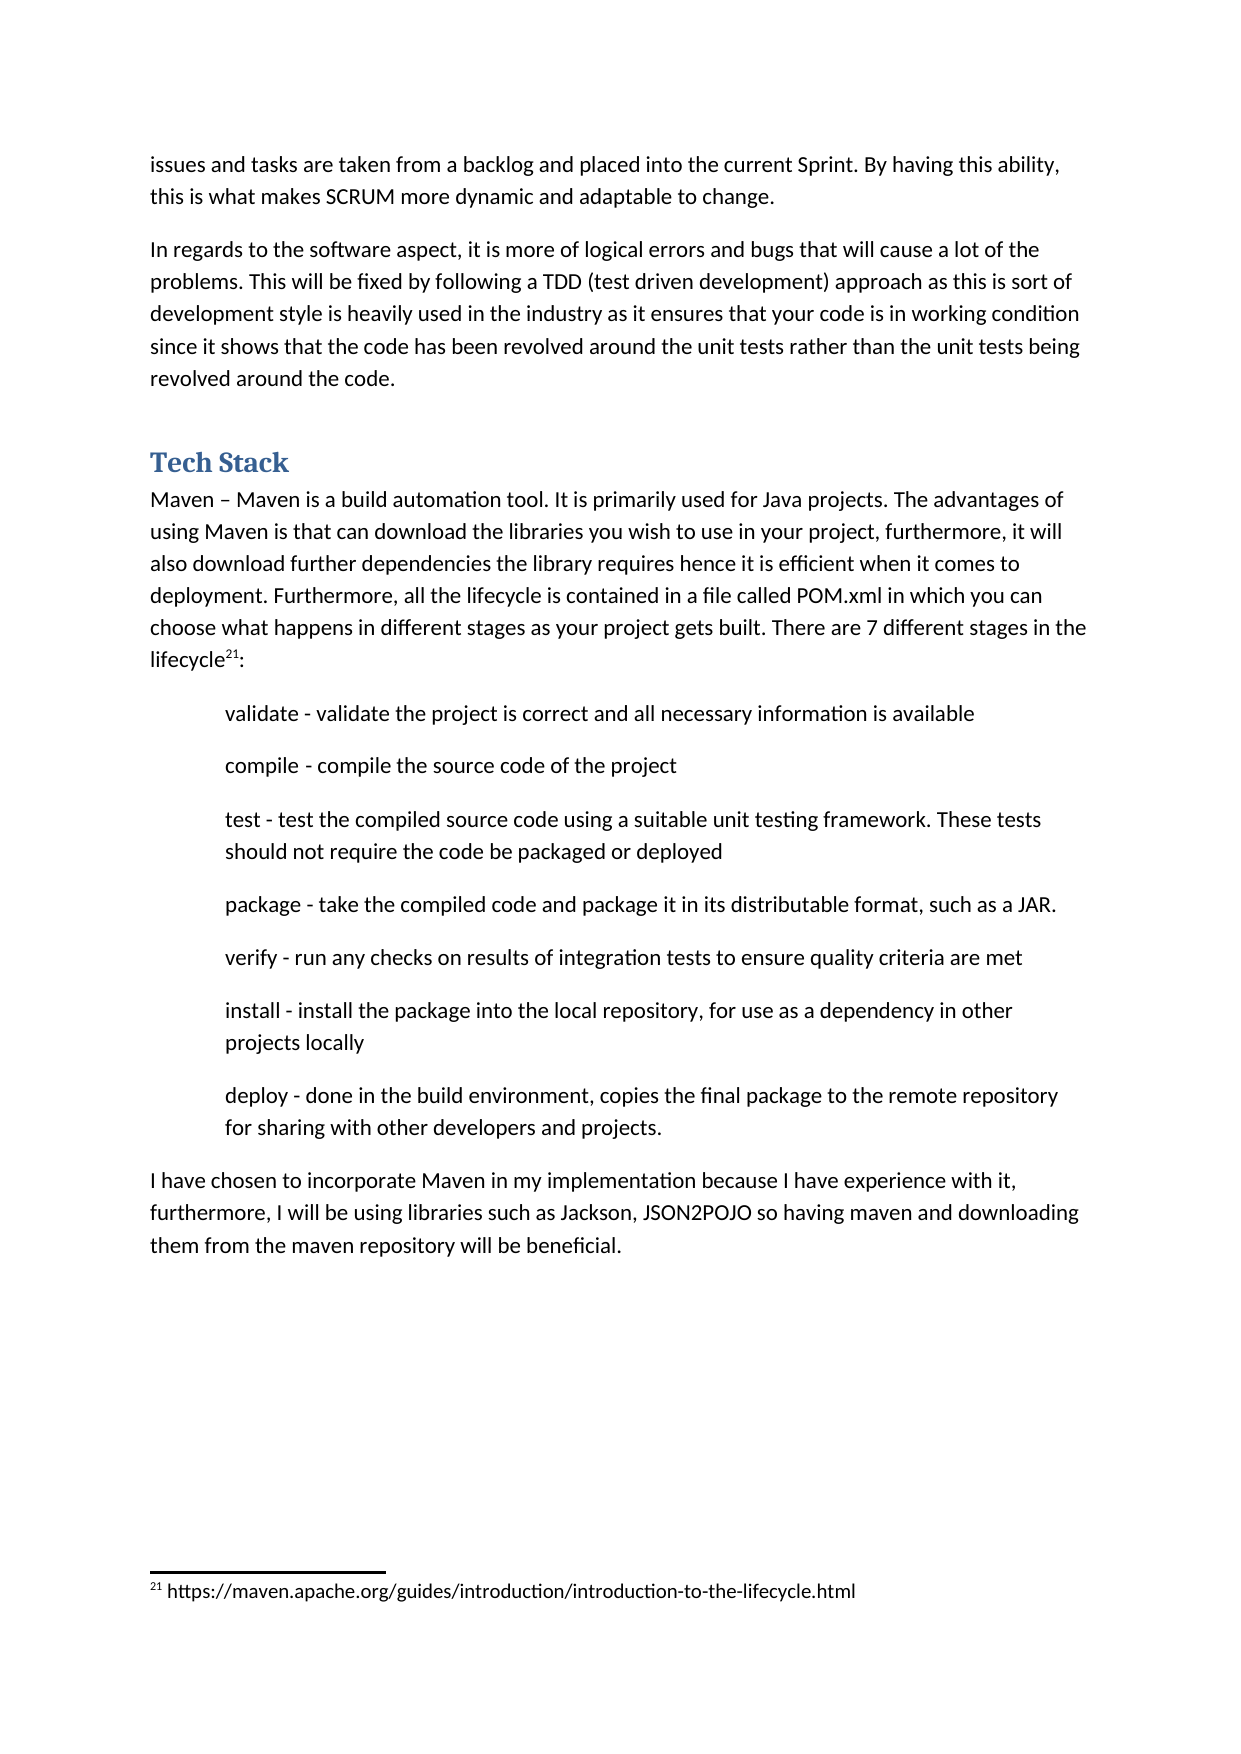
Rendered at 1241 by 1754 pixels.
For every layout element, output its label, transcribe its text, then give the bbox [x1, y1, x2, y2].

text package - take the compiled code and package it in its distributable format, such as a JAR. [150, 890, 1090, 918]
text Maven – Maven is a build automation tool. It is primarily used for Java projects. The advantages of using Maven is that can download the libraries you wish to use in your project, furthermore, it will also download further dependencies the library requires hence it is efficient when it comes to deployment. Furthermore, all the lifecycle is contained in a file called POM.xml in which you can choose what happens in different stages as your project gets built. There are 7 different stages in the lifecycle: [150, 485, 1090, 674]
text validate - validate the project is correct and all necessary information is available [150, 699, 1090, 727]
subtitle Tech Stack [150, 446, 1090, 480]
text deploy - done in the build environment, copies the final package to the remote repository for sharing with other developers and projects. [225, 1081, 1090, 1141]
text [150, 150, 1090, 210]
text install - install the package into the local repository, for use as a dependency in other projects locally [225, 996, 1090, 1056]
text In regards to the software aspect, it is more of logical errors and bugs that will cause a lot of the problems. This will be fixed by following a TDD (test driven development) approach as this is sort of development style is heavily used in the industry as it ensures that your code is in working condition since it shows that the code has been revolved around the unit tests rather than the unit tests being revolved around the code. [150, 235, 1090, 392]
text test - test the compiled source code using a suitable unit testing framework. These tests should not require the code be packaged or deployed [225, 805, 1090, 865]
text compile - compile the source code of the project [150, 752, 1090, 780]
text verify - run any checks on results of integration tests to ensure quality criteria are met [150, 943, 1090, 971]
text I have chosen to incorporate Maven in my implementation because I have experience with it, furthermore, I will be using libraries such as Jackson, JSON2POJO so having maven and downloading them from the maven repository will be beneficial. [150, 1166, 1090, 1259]
